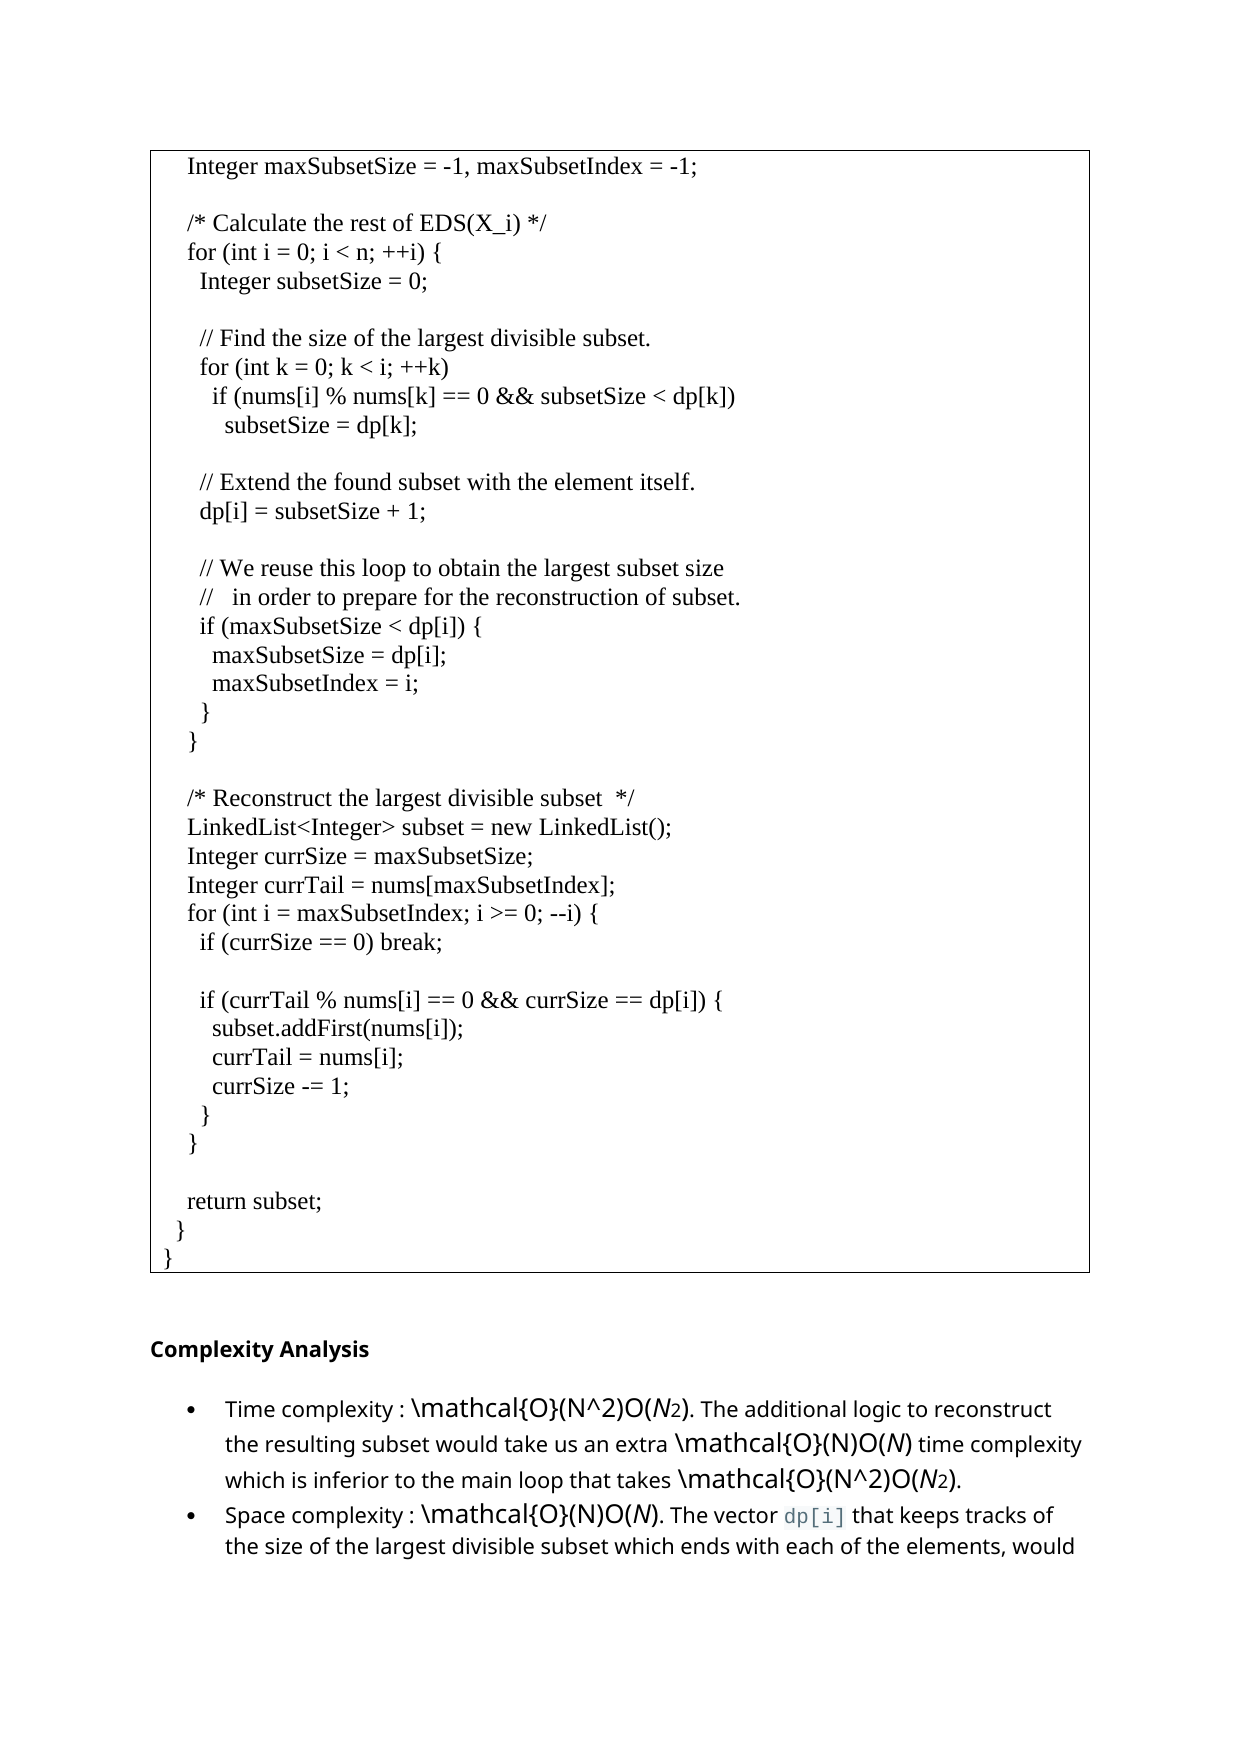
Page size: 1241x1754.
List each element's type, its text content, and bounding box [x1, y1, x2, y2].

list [187, 1496, 1090, 1561]
list Time complexity : \mathcal{O}(N^2)O(N2). The additional logic to reconstruct the resulting subset would take us an extra \mathcal{O}(N)O(N) time complexity which is inferior to the main loop that takes \mathcal{O}(N^2)O(N2). [187, 1389, 1090, 1496]
text Complexity Analysis [150, 1334, 1090, 1364]
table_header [151, 151, 1089, 1272]
